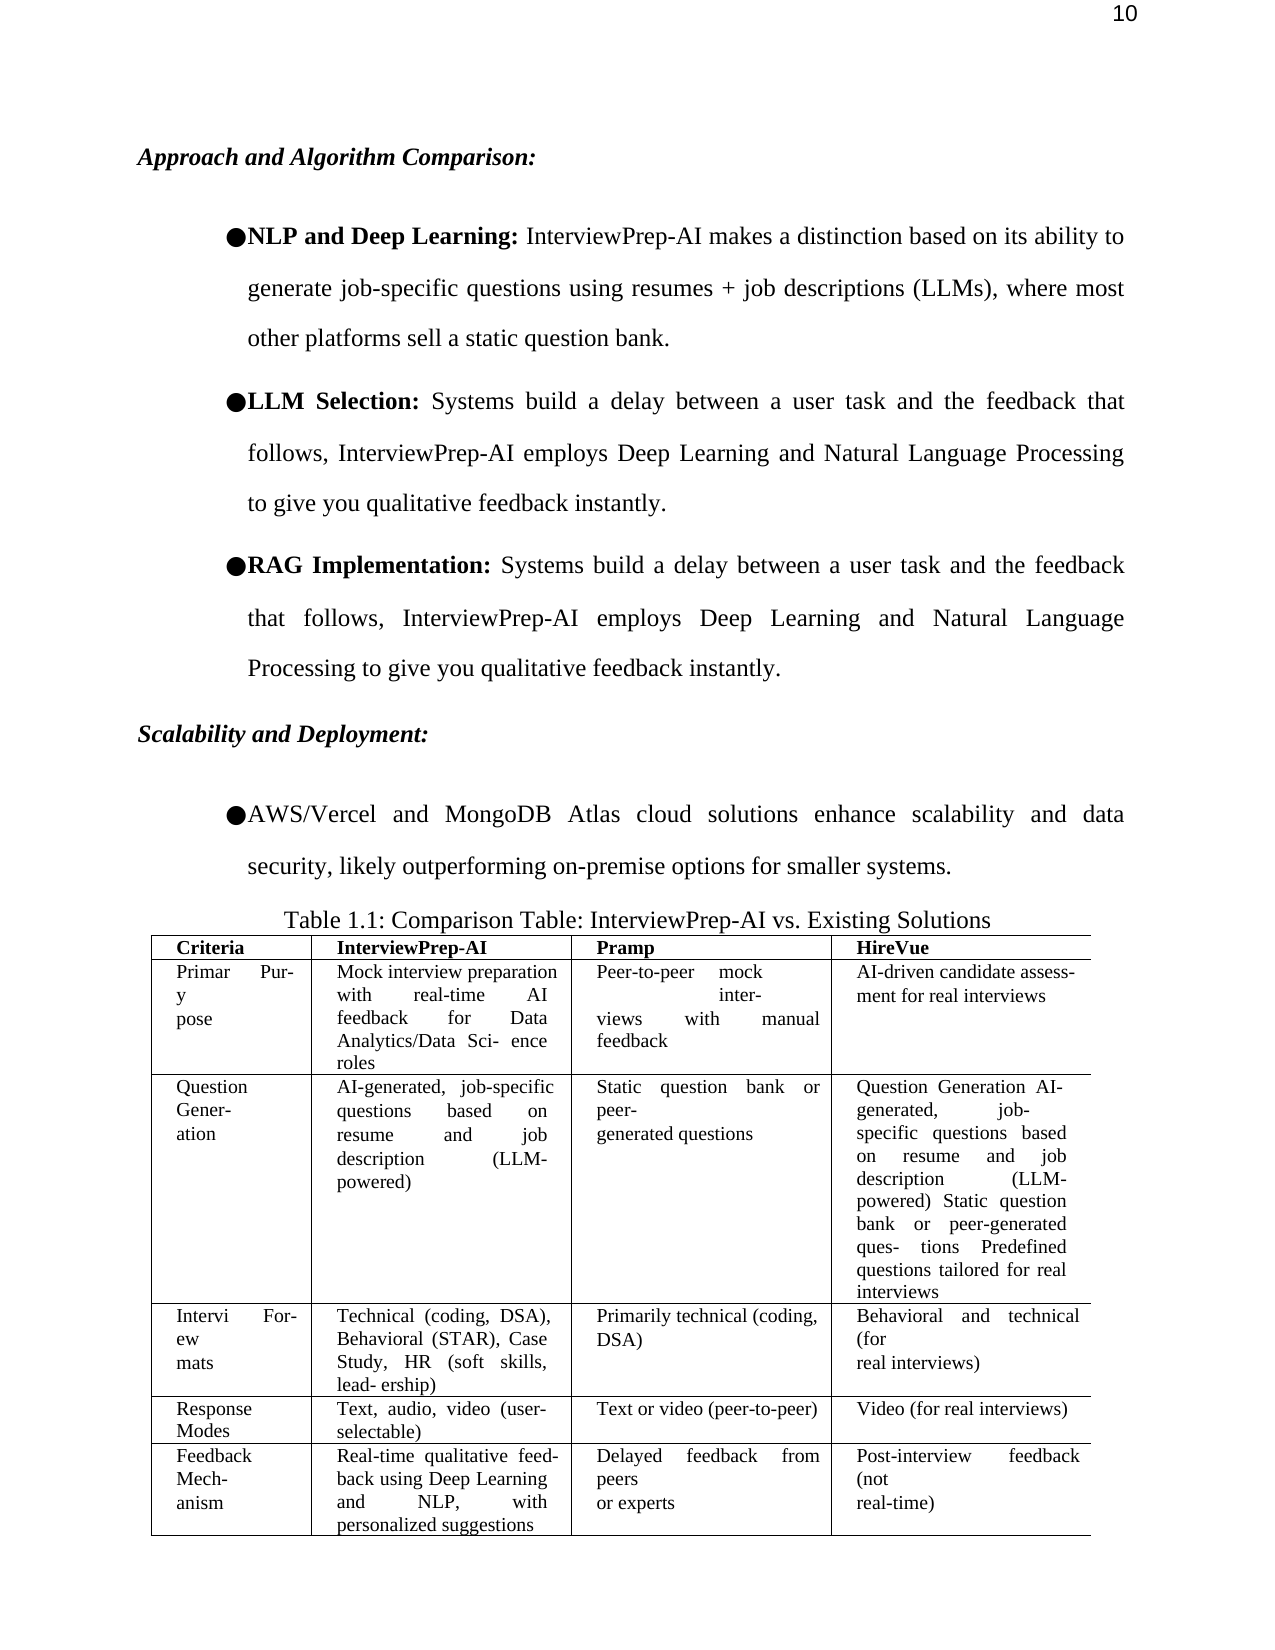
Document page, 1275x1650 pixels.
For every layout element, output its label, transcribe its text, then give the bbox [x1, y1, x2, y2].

table_cell Static question bank or peer- generated questions [572, 1075, 831, 1303]
table_cell Response Modes [152, 1397, 311, 1443]
table_cell Pur- [247, 960, 311, 1074]
subtitle Approach and Algorithm Comparison: [137, 142, 1137, 170]
list NLP and Deep Learning: InterviewPrep-AI makes a distinction based on its ability to generate job-specific questions using resumes + job descriptions (LLMs), where most other platforms sell a static question bank. [225, 217, 1125, 352]
table_header Pramp [572, 936, 831, 959]
list RAG Implementation: Systems build a delay between a user task and the feedback that follows, InterviewPrep-AI employs Deep Learning and Natural Language Processing to give you qualitative feedback instantly. [225, 547, 1125, 682]
list AWS/Vercel and MongoDB Atlas cloud solutions enhance scalability and data security, likely outperforming on-premise options for smaller systems. [225, 795, 1125, 879]
table_cell Real-time qualitative feed- back using Deep Learning and NLP, with personalized suggestions [312, 1444, 571, 1535]
subtitle Scalability and Deployment: [137, 719, 1137, 748]
text Table 1.1: Comparison Table: InterviewPrep-AI vs. Existing Solutions [137, 905, 1137, 934]
table_cell Text or video (peer-to-peer) [572, 1397, 831, 1443]
table_cell Primary pose [152, 960, 247, 1074]
table_cell Mock interview preparation with real-time AI feedback for Data Analytics/Data Sci- ence roles [312, 960, 571, 1074]
list LLM Selection: Systems build a delay between a user task and the feedback that follows, InterviewPrep-AI employs Deep Learning and Natural Language Processing to give you qualitative feedback instantly. [225, 382, 1125, 517]
table_cell Interview mats [152, 1304, 247, 1396]
table_cell Primarily technical (coding, DSA) [572, 1304, 831, 1396]
table_cell Peer-to-peer mock inter- views with manual feedback [572, 960, 831, 1074]
table_cell AI-driven candidate assess- ment for real interviews [832, 960, 1091, 1074]
table_cell Text, audio, video (user- selectable) [312, 1397, 571, 1443]
table_header Criteria [152, 936, 311, 959]
table_cell Delayed feedback from peers or experts [572, 1444, 831, 1535]
table_header HireVue [832, 936, 1091, 959]
table_cell Post-interview feedback (not real-time) [832, 1444, 1091, 1535]
table_cell Video (for real interviews) [832, 1397, 1091, 1443]
table_cell Technical (coding, DSA), Behavioral (STAR), Case Study, HR (soft skills, lead- ership) [312, 1304, 571, 1396]
table_cell Question Gener- ation [152, 1075, 311, 1303]
table_cell For- [247, 1304, 311, 1396]
table_cell AI-generated, job-specific questions based on resume and job description (LLM- powered) [312, 1075, 571, 1303]
table_cell Feedback Mech- anism [152, 1444, 311, 1535]
table_cell Behavioral and technical (for real interviews) [832, 1304, 1091, 1396]
table_cell Question Generation AI- generated, job-specific questions based on resume and job description (LLM- powered) Static question bank or peer-generated ques- tions Predefined questions tailored for real interviews [832, 1075, 1091, 1303]
table_header InterviewPrep-AI [312, 936, 571, 959]
